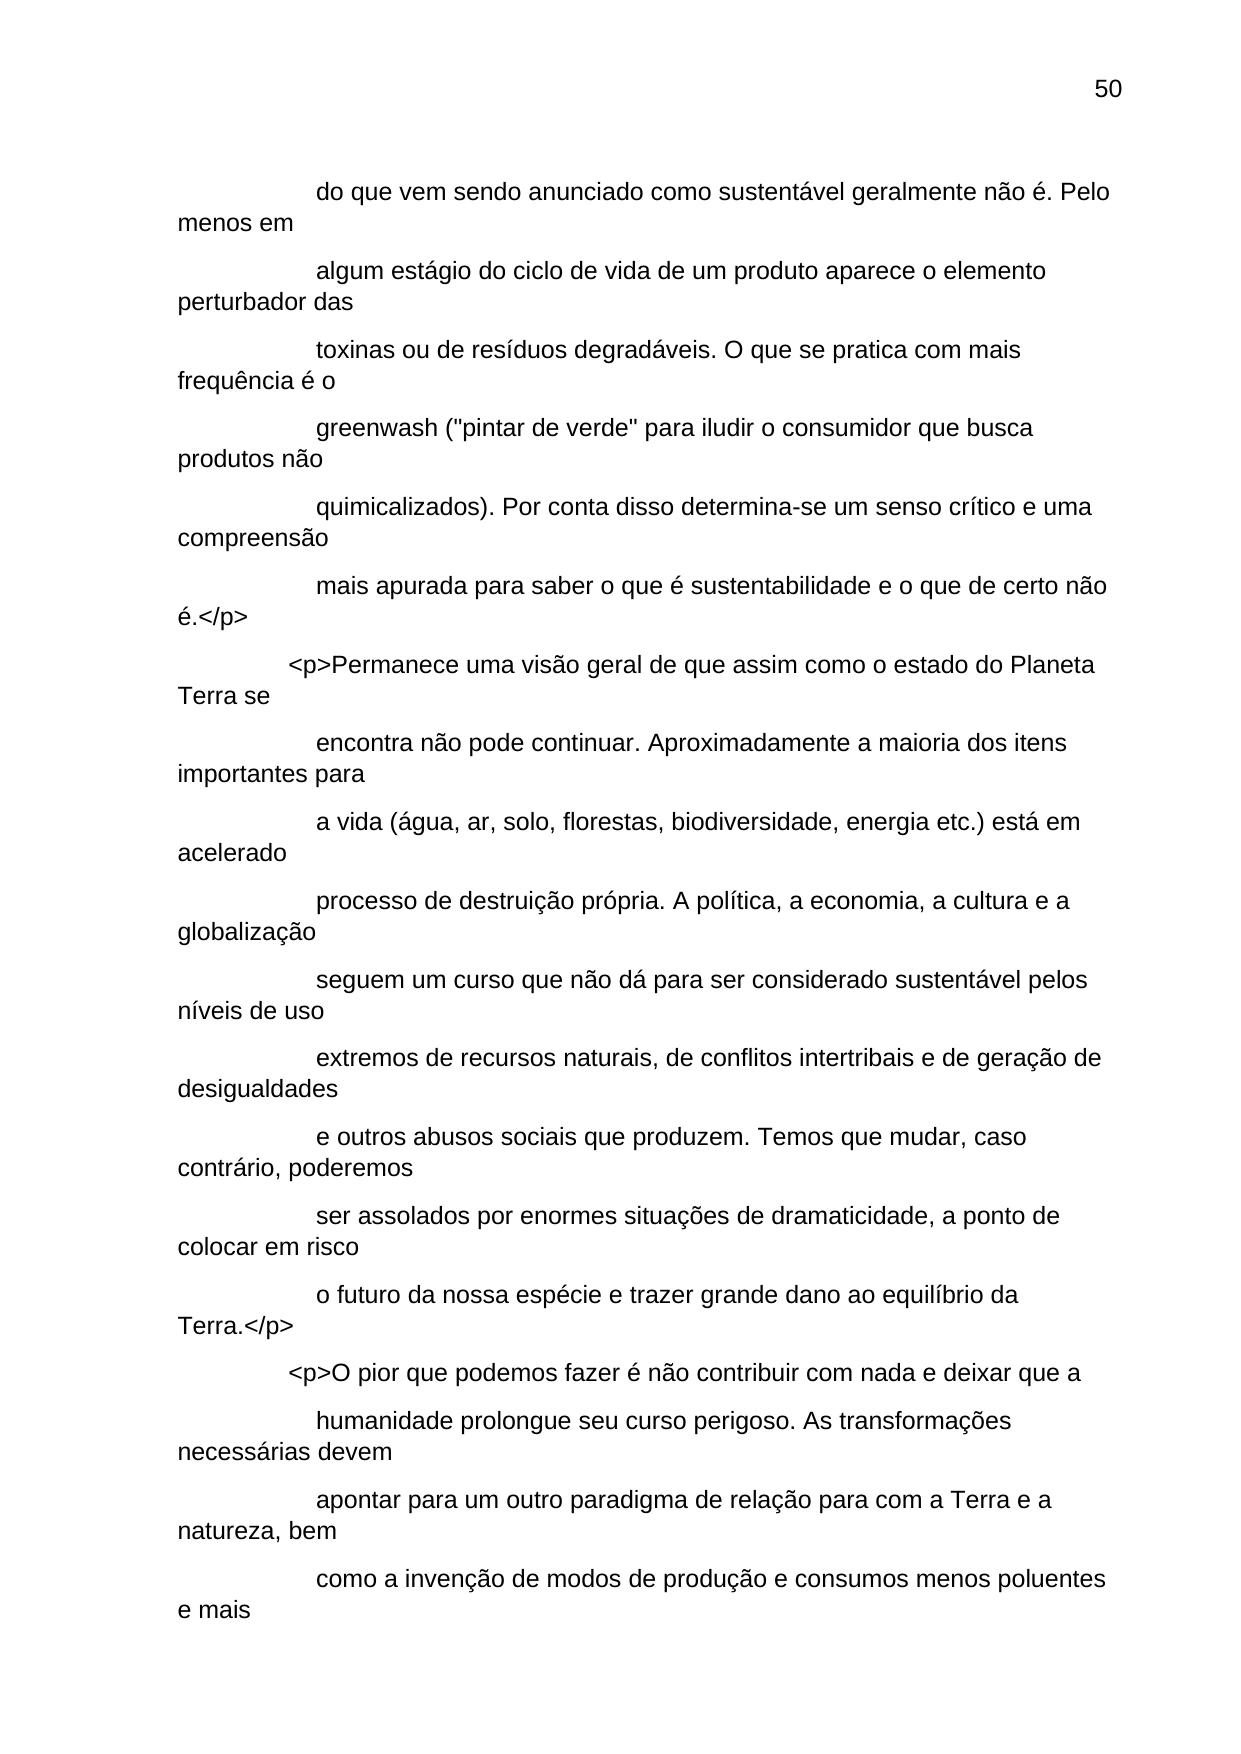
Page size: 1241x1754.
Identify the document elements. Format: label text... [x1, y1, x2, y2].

text encontra não pode continuar. Aproximadamente a maioria dos itens importantes para [177, 728, 1122, 788]
text como a invenção de modos de produção e consumos menos poluentes e mais [177, 1564, 1122, 1623]
text humanidade prolongue seu curso perigoso. As transformações necessárias devem [177, 1406, 1122, 1466]
text seguem um curso que não dá para ser considerado sustentável pelos níveis de uso [177, 965, 1122, 1024]
text <p>O pior que podemos fazer é não contribuir com nada e deixar que a [177, 1358, 1122, 1387]
text greenwash ("pintar de verde" para iludir o consumidor que busca produtos não [177, 413, 1122, 473]
text a vida (água, ar, solo, florestas, biodiversidade, energia etc.) está em acelerado [177, 807, 1122, 867]
text processo de destruição própria. A política, a economia, a cultura e a globalização [177, 886, 1122, 946]
text extremos de recursos naturais, de conflitos intertribais e de geração de desigualdades [177, 1043, 1122, 1103]
text toxinas ou de resíduos degradáveis. O que se pratica com mais frequência é o [177, 335, 1122, 394]
text quimicalizados). Por conta disso determina-se um senso crítico e uma compreensão [177, 492, 1122, 552]
text <p>Permanece uma visão geral de que assim como o estado do Planeta Terra se [177, 650, 1122, 709]
text apontar para um outro paradigma de relação para com a Terra e a natureza, bem [177, 1485, 1122, 1545]
text o futuro da nossa espécie e trazer grande dano ao equilíbrio da Terra.</p> [177, 1280, 1122, 1339]
text do que vem sendo anunciado como sustentável geralmente não é. Pelo menos em [177, 177, 1122, 237]
text e outros abusos sociais que produzem. Temos que mudar, caso contrário, poderemos [177, 1122, 1122, 1182]
text mais apurada para saber o que é sustentabilidade e o que de certo não é.</p> [177, 571, 1122, 631]
text ser assolados por enormes situações de dramaticidade, a ponto de colocar em risco [177, 1201, 1122, 1261]
text algum estágio do ciclo de vida de um produto aparece o elemento perturbador das [177, 256, 1122, 316]
